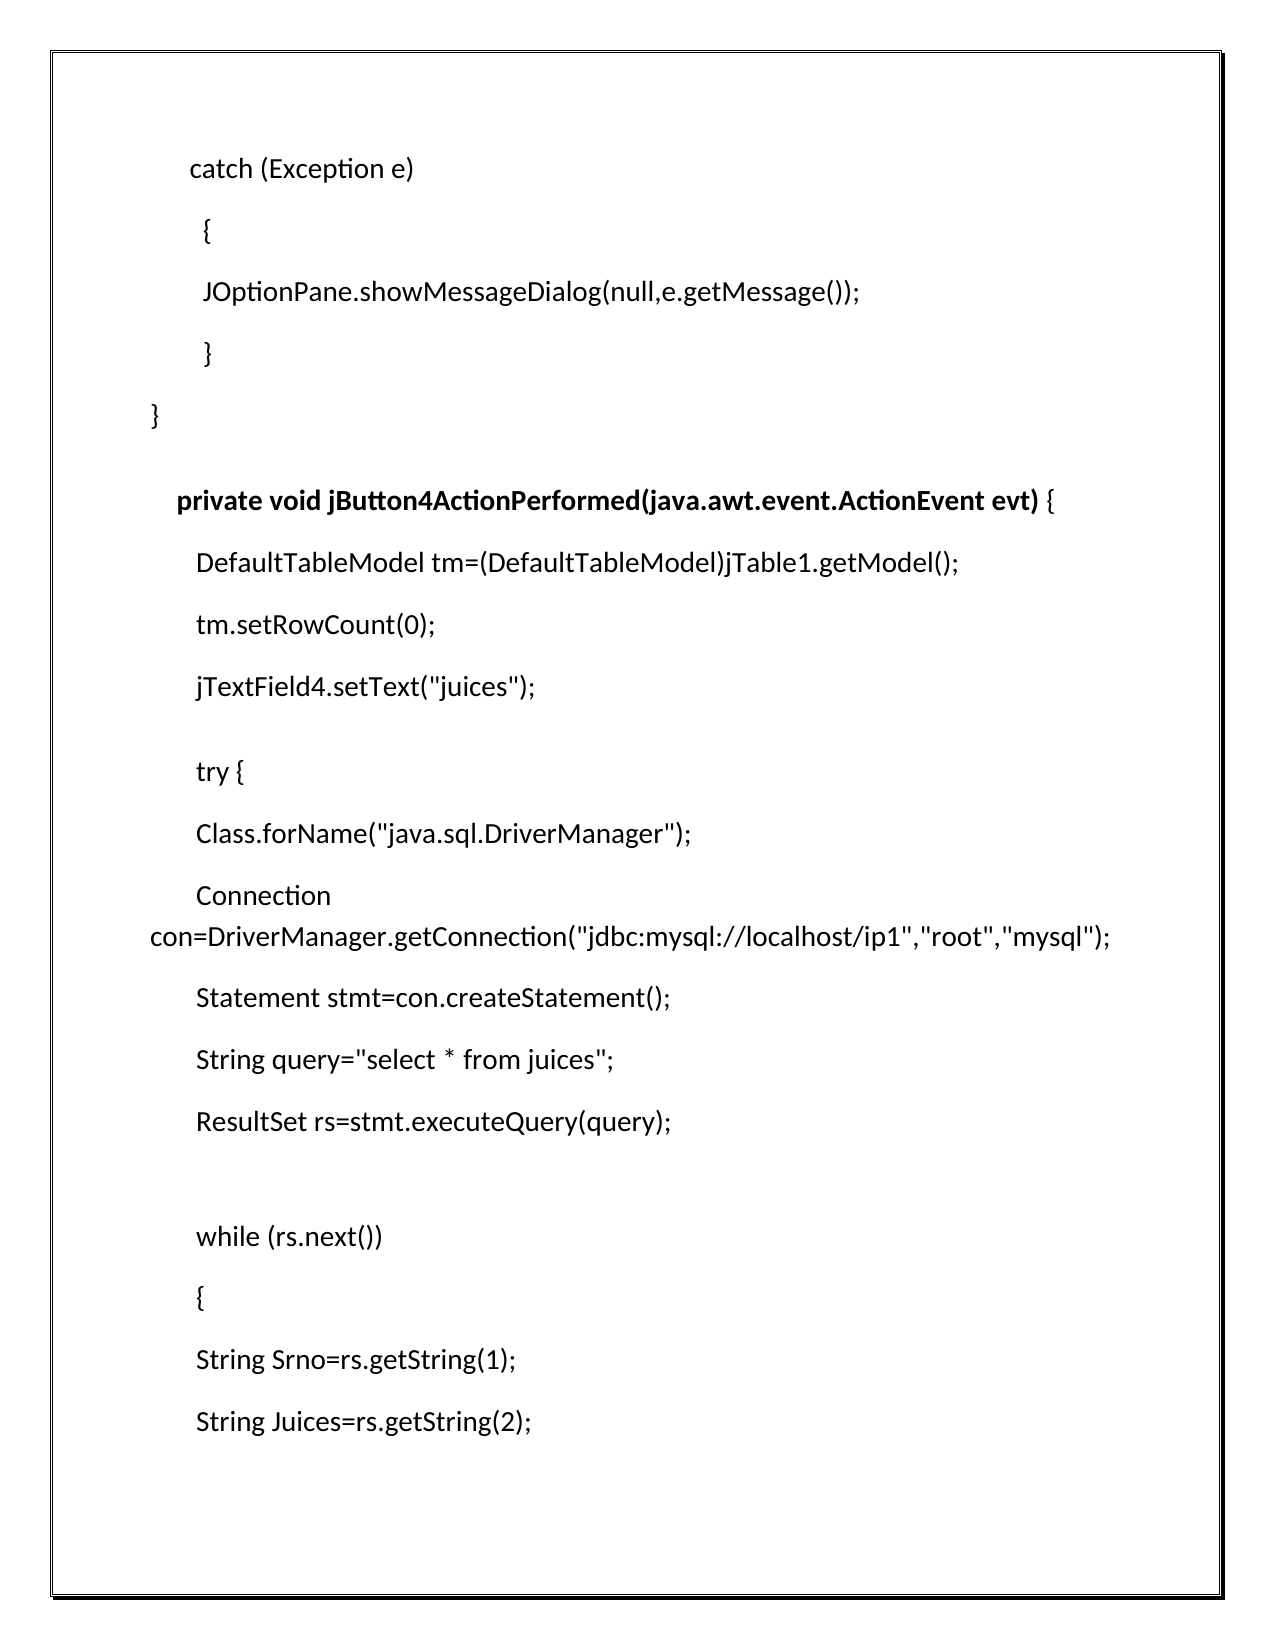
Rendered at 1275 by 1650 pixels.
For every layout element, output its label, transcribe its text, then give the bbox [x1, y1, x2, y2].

text ResultSet rs=stmt.executeQuery(query); [150, 1103, 1122, 1139]
text String Srno=rs.getString(1); [150, 1341, 1122, 1377]
text Statement stmt=con.createStatement(); [150, 979, 1122, 1015]
text { [150, 1279, 1122, 1315]
text { [150, 212, 1122, 247]
text String Juices=rs.getString(2); [150, 1403, 1122, 1439]
text Class.forName("java.sql.DriverManager"); [150, 815, 1122, 851]
text while (rs.next()) [150, 1218, 1122, 1253]
text jTextField4.setText("juices"); [150, 668, 1122, 703]
text Connection con=DriverManager.getConnection("jdbc:mysql://localhost/ip1","root","mysql"); [150, 877, 1122, 953]
text try { [150, 753, 1122, 789]
text tm.setRowCount(0); [150, 606, 1122, 642]
text catch (Exception e) [150, 150, 1122, 186]
text private void jButton4ActionPerformed(java.awt.event.ActionEvent evt) { [150, 482, 1122, 518]
text } [150, 397, 1122, 433]
text DefaultTableModel tm=(DefaultTableModel)jTable1.getModel(); [150, 544, 1122, 580]
text JOptionPane.showMessageDialog(null,e.getMessage()); [150, 273, 1122, 309]
text String query="select * from juices"; [150, 1041, 1122, 1077]
text } [150, 335, 1122, 371]
